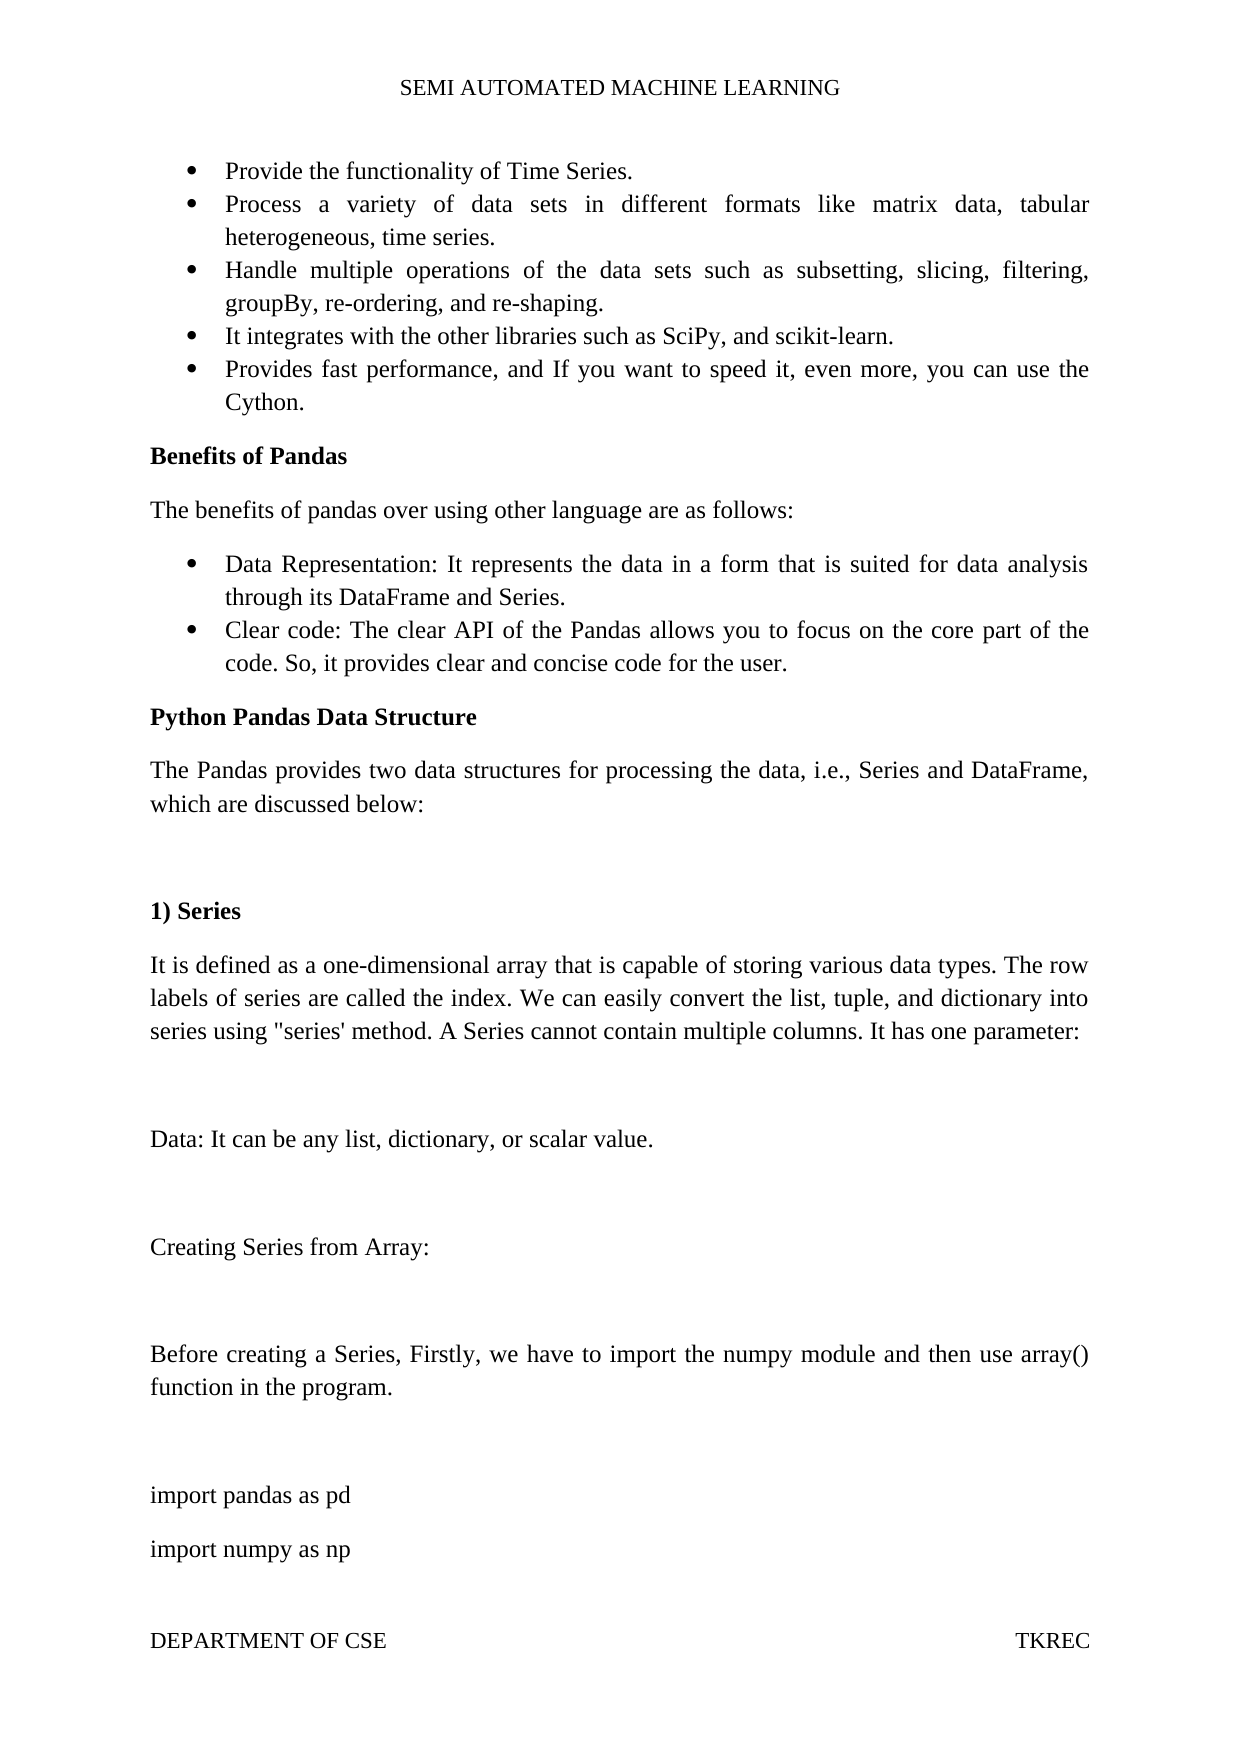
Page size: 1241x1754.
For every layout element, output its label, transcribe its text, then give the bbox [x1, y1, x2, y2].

text Data: It can be any list, dictionary, or scalar value. [150, 1124, 1090, 1153]
text import pandas as pd [150, 1480, 1090, 1509]
text 1) Series [150, 896, 1090, 925]
text The benefits of pandas over using other language are as follows: [150, 495, 1090, 524]
text import numpy as np [150, 1534, 1090, 1563]
list Process a variety of data sets in different formats like matrix data, tabular heterogeneous, time series. [187, 189, 1090, 251]
list Data Representation: It represents the data in a form that is suited for data analysis through its DataFrame and Series. [187, 549, 1090, 611]
list It integrates with the other libraries such as SciPy, and scikit-learn. [187, 321, 1090, 350]
list Clear code: The clear API of the Pandas allows you to focus on the core part of the code. So, it provides clear and concise code for the user. [187, 615, 1090, 677]
text Creating Series from Array: [150, 1232, 1090, 1260]
list Handle multiple operations of the data sets such as subsetting, slicing, filtering, groupBy, re-ordering, and re-shaping. [187, 255, 1090, 317]
list Provide the functionality of Time Series. [187, 156, 1090, 185]
text It is defined as a one-dimensional array that is capable of storing various data types. The row labels of series are called the index. We can easily convert the list, tuple, and dictionary into series using "series' method. A Series cannot contain multiple columns. It has one parameter: [150, 950, 1090, 1045]
text Python Pandas Data Structure [150, 702, 1090, 731]
list Provides fast performance, and If you want to speed it, even more, you can use the Cython. [187, 354, 1090, 416]
text Benefits of Pandas [150, 441, 1090, 470]
text The Pandas provides two data structures for processing the data, i.e., Series and DataFrame, which are discussed below: [150, 756, 1090, 817]
text Before creating a Series, Firstly, we have to import the numpy module and then use array() function in the program. [150, 1339, 1090, 1401]
